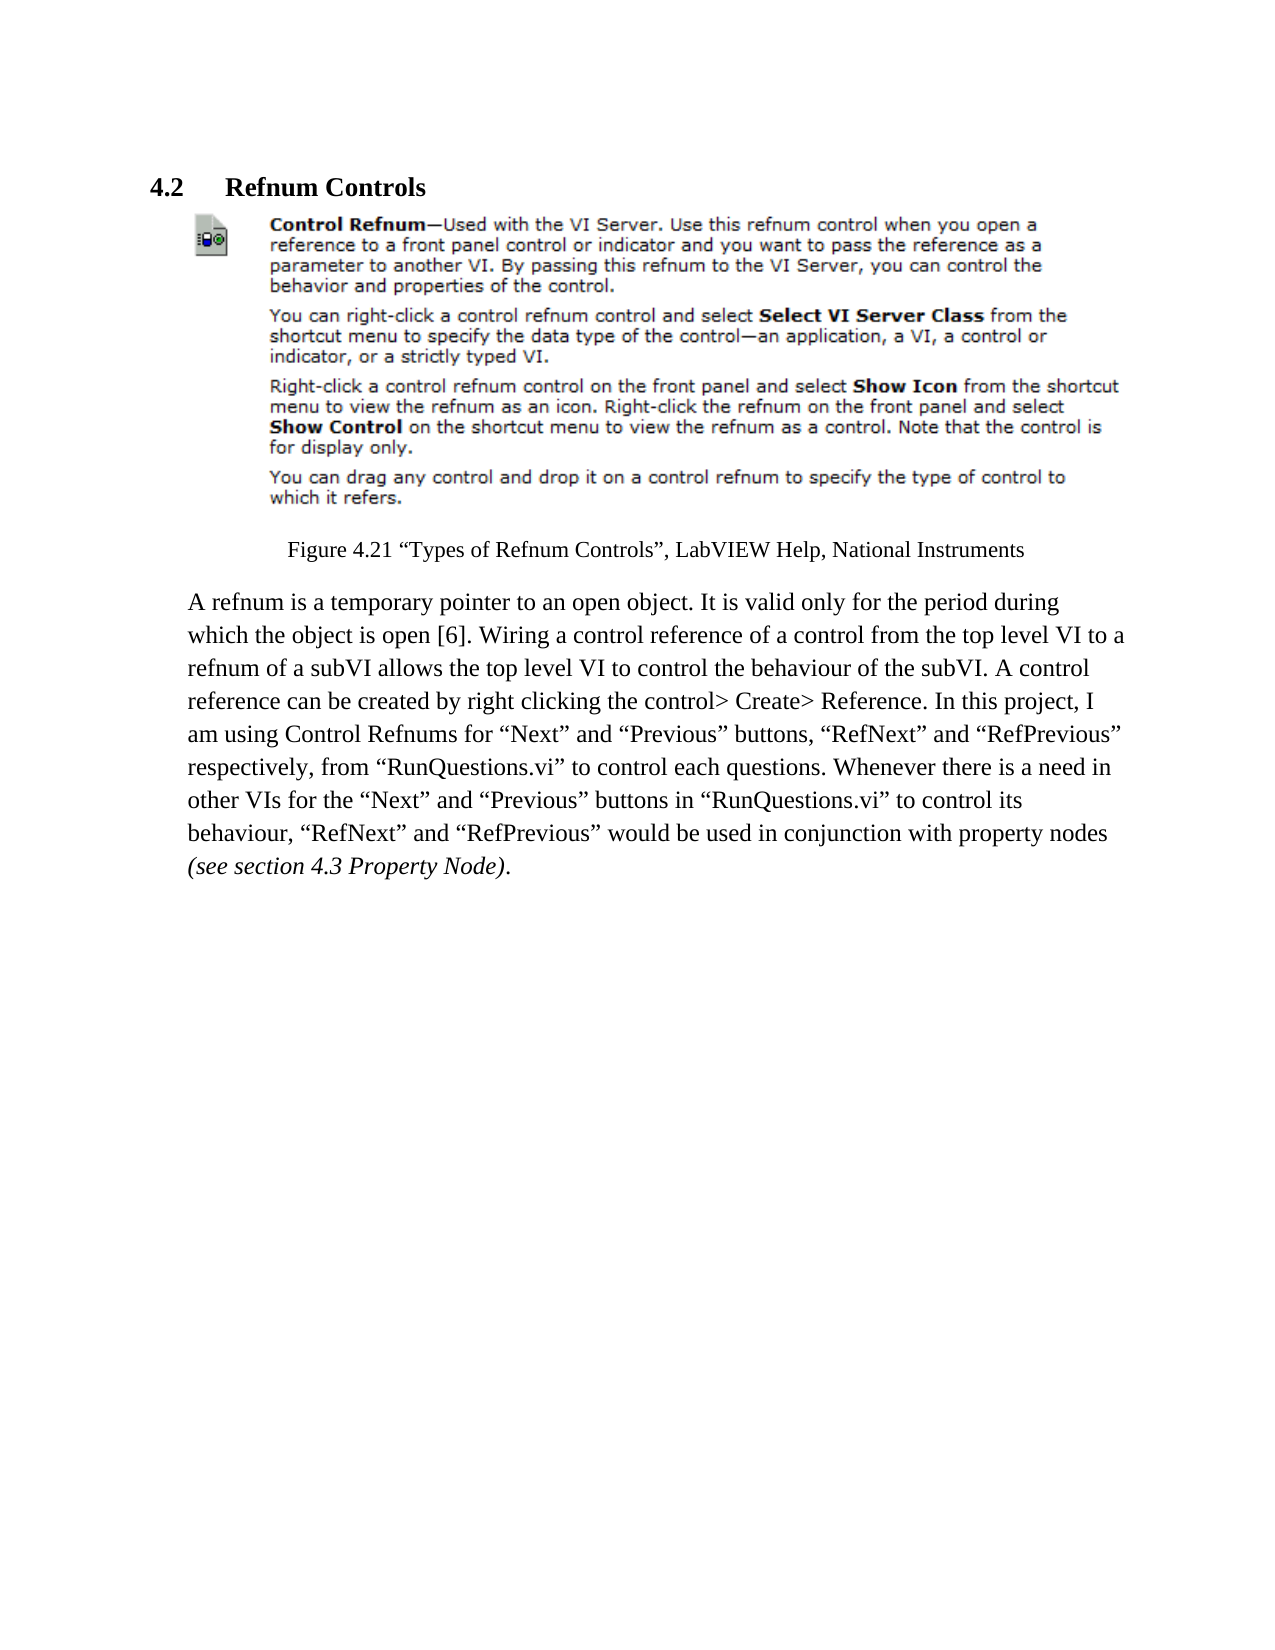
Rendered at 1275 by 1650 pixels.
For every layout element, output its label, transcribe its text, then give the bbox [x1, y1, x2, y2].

text A refnum is a temporary pointer to an open object. It is valid only for the period during which the object is open [6]. Wiring a control reference of a control from the top level VI to a refnum of a subVI allows the top level VI to control the behaviour of the subVI. A control reference can be created by right clicking the control> Create> Reference. In this project, I am using Control Refnums for “Next” and “Previous” buttons, “RefNext” and “RefPrevious” respectively, from “RunQuestions.vi” to control each questions. Whenever there is a need in other VIs for the “Next” and “Previous” buttons in “RunQuestions.vi” to control its behaviour, “RefNext” and “RefPrevious” would be used in conjunction with property nodes (see section 4.3 Property Node). [187, 587, 1125, 880]
picture [187, 206, 1130, 512]
subtitle 4.2 Refnum Controls [150, 171, 1125, 202]
text Figure 4.21 “Types of Refnum Controls”, LabVIEW Help, National Instruments [187, 536, 1125, 562]
